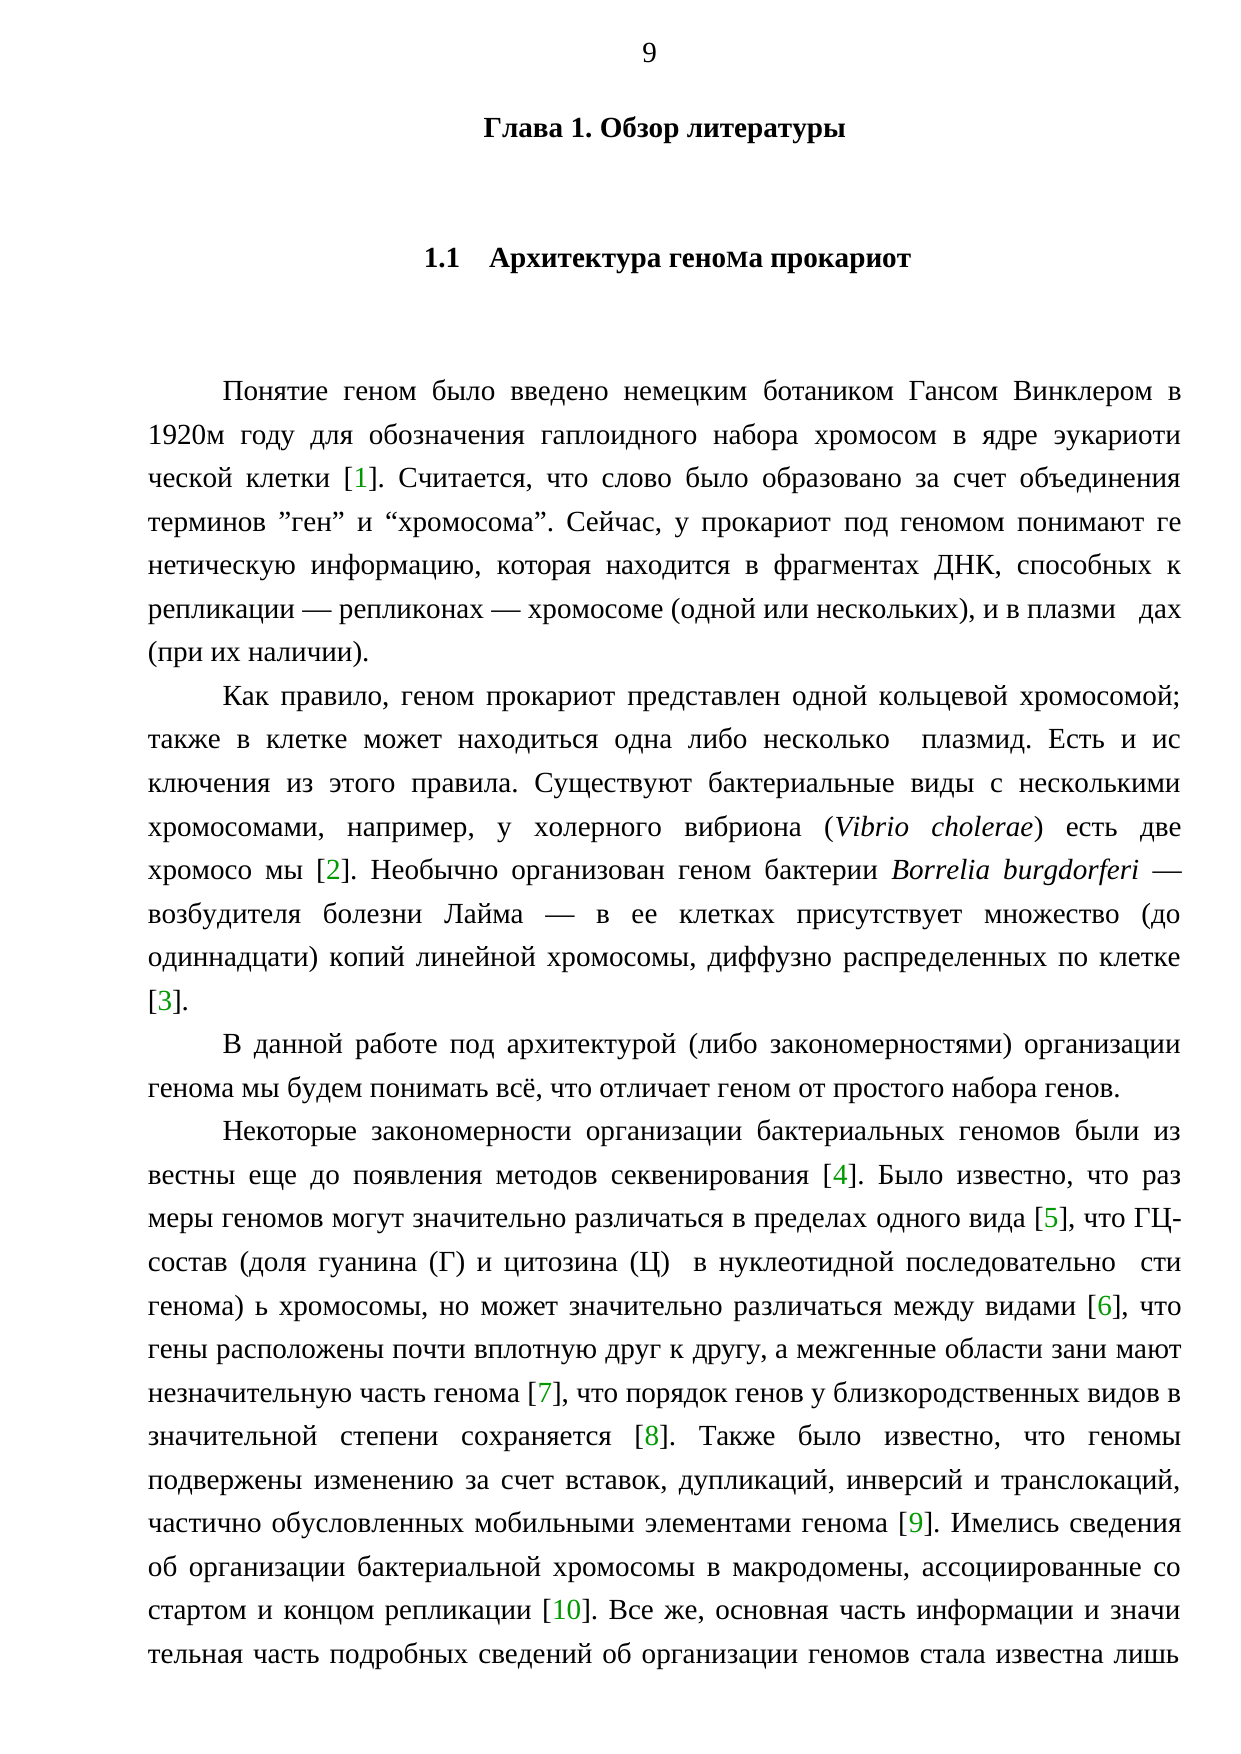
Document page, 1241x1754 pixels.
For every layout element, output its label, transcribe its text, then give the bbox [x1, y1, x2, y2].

text Как правило, геном прокариот представлен одной кольцевой хромосомой; также в клетке может находиться одна либо несколько плазмид. Есть и ис­ ключения из этого правила. Существуют бактериальные виды с несколькими хромосомами, например, у холерного вибриона (Vibrio cholerae) есть две хромосо­ мы [2]. Необычно организован геном бактерии Borrelia burgdorferi — возбудителя болезни Лайма — в ее клетках присутствует множество (до одиннадцати) копий линейной хромосомы, диффузно распределенных по клетке [3]. [148, 678, 1182, 1016]
subtitle Глава 1. Обзор литературы [147, 111, 1182, 144]
text Некоторые закономерности организации бактериальных геномов были из­ вестны еще до появления методов секвенирования [4]. Было известно, что раз­ меры геномов могут значительно различаться в пределах одного вида [5], что ГЦ­состав (доля гуанина (Г) и цитозина (Ц) в нуклеотидной последовательно­ сти генома) ь хромосомы, но может значительно различаться между видами [6], что гены расположены почти вплотную друг к другу, а межгенные области зани­ мают незначительную часть генома [7], что порядок генов у близкородственных видов в значительной степени сохраняется [8]. Также было известно, что геномы подвержены изменению за счет вставок, дупликаций, инверсий и транслокаций, частично обусловленных мобильными элементами генома [9]. Имелись сведения об организации бактериальной хромосомы в макродомены, ассоциированные со стартом и концом репликации [10]. Все же, основная часть информации и значи­ тельная часть подробных сведений об организации геномов стала известна лишь [148, 1113, 1182, 1669]
text В данной работе под архитектурой (либо закономерностями) организации генома мы будем понимать всё, что отличает геном от простого набора генов. [148, 1026, 1181, 1103]
text Понятие геном было введено немецким ботаником Гансом Винклером в 1920­м году для обозначения гаплоидного набора хромосом в ядре эукариоти­ ческой клетки [1]. Считается, что слово было образовано за счет объединения терминов ”ген” и “хромосома”. Сейчас, у прокариот под геномом понимают ге­ нетическую информацию, которая находится в фрагментах ДНК, способных к репликации — репликонах — хромосоме (одной или нескольких), и в плазми­ дах (при их наличии). [148, 373, 1182, 668]
list Архитектура генома прокариот [423, 240, 1217, 273]
